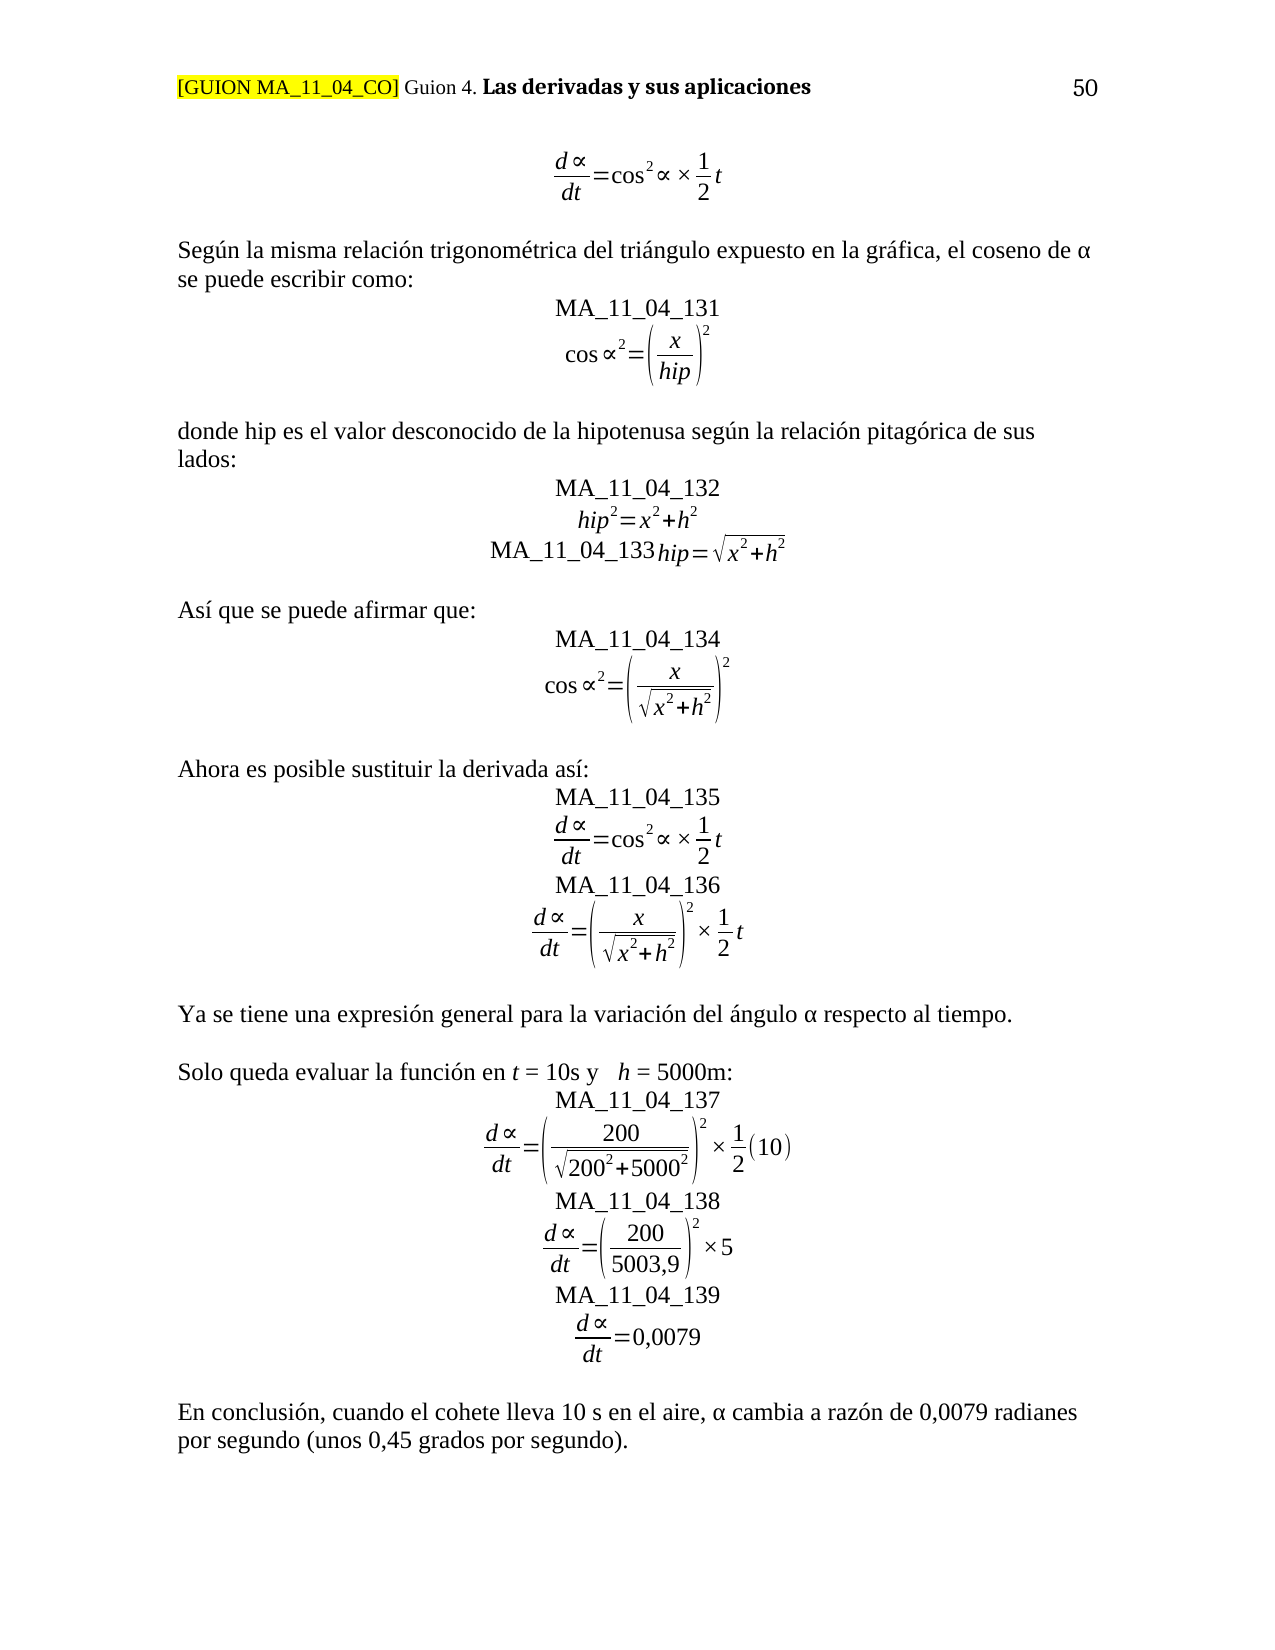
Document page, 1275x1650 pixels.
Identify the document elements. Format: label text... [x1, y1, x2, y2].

text MA_11_04_138 [177, 1186, 1098, 1215]
text Solo queda evaluar la función en t = 10s y h = 5000m: [177, 1057, 1098, 1086]
text Así que se puede afirmar que: [177, 596, 1098, 624]
text donde hip es el valor desconocido de la hipotenusa según la relación pitagórica de sus lados: [177, 416, 1098, 473]
text MA_11_04_134 [177, 624, 1098, 653]
text MA_11_04_136 [177, 870, 1098, 899]
text MA_11_04_135 [177, 782, 1098, 811]
text MA_11_04_137 [177, 1086, 1098, 1114]
text MA_11_04_132 [177, 473, 1098, 502]
text Ya se tiene una expresión general para la variación del ángulo α respecto al tiempo. [177, 999, 1098, 1028]
text MA_11_04_139 [177, 1280, 1098, 1309]
text Ahora es posible sustituir la derivada así: [177, 754, 1098, 782]
text Según la misma relación trigonométrica del triángulo expuesto en la gráfica, el coseno de α se puede escribir como: [177, 235, 1098, 293]
text MA_11_04_131 [177, 293, 1098, 322]
text En conclusión, cuando el cohete lleva 10 s en el aire, α cambia a razón de 0,0079 radianes por segundo (unos 0,45 grados por segundo). [177, 1397, 1098, 1454]
text MA_11_04_133 [177, 533, 1098, 567]
